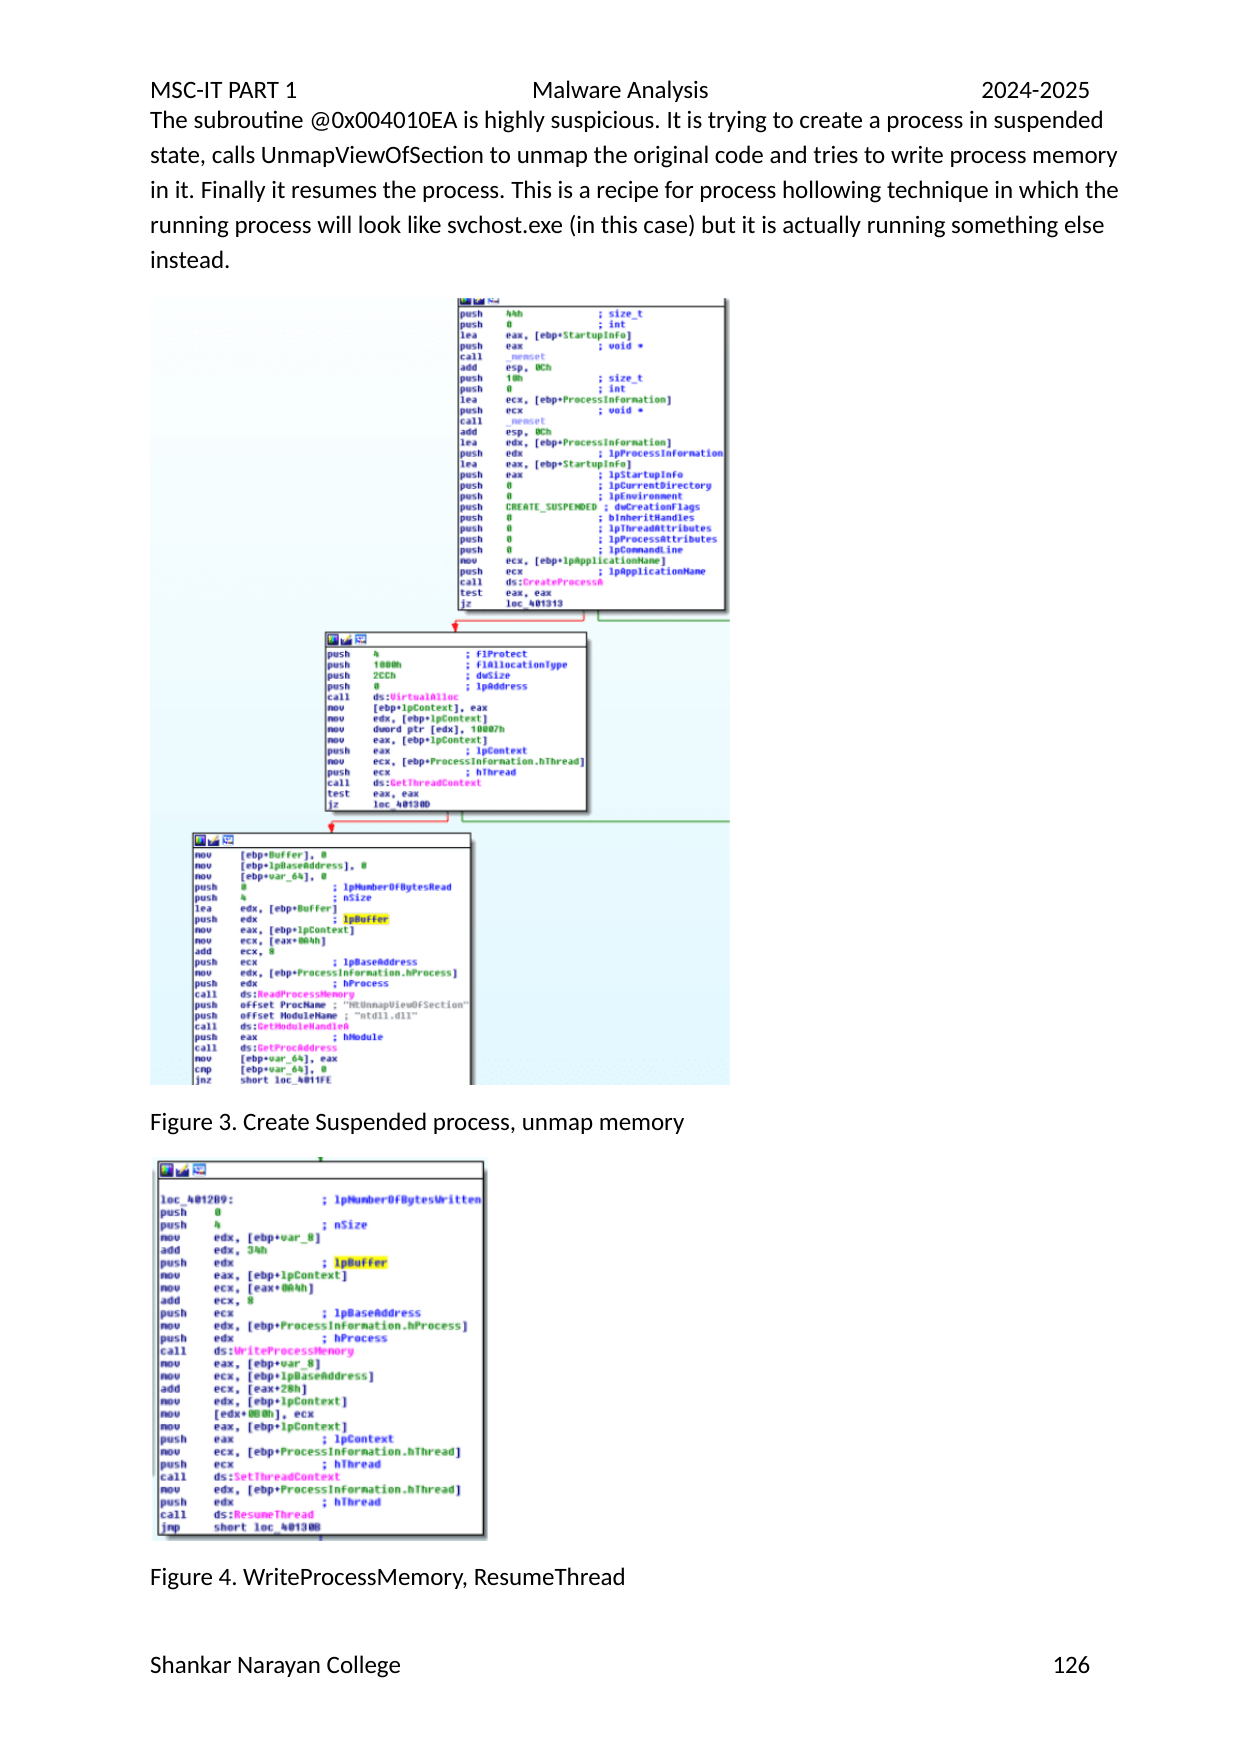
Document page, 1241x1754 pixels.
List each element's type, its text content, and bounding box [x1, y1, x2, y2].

text The subroutine @0x004010EA is highly suspicious. It is trying to create a process in suspended state, calls UnmapViewOfSection to unmap the original code and tries to write process memory in it. Finally it resumes the process. This is a recipe for process hollowing technique in which the running process will look like svchost.exe (in this case) but it is actually running something else instead. [150, 104, 1122, 275]
text Figure 4. WriteProcessMemory, ResumeThread [150, 1561, 1122, 1592]
picture [150, 1157, 488, 1541]
text Figure 3. Create Suspended process, unmap memory [150, 1106, 1122, 1137]
picture [150, 296, 732, 1085]
